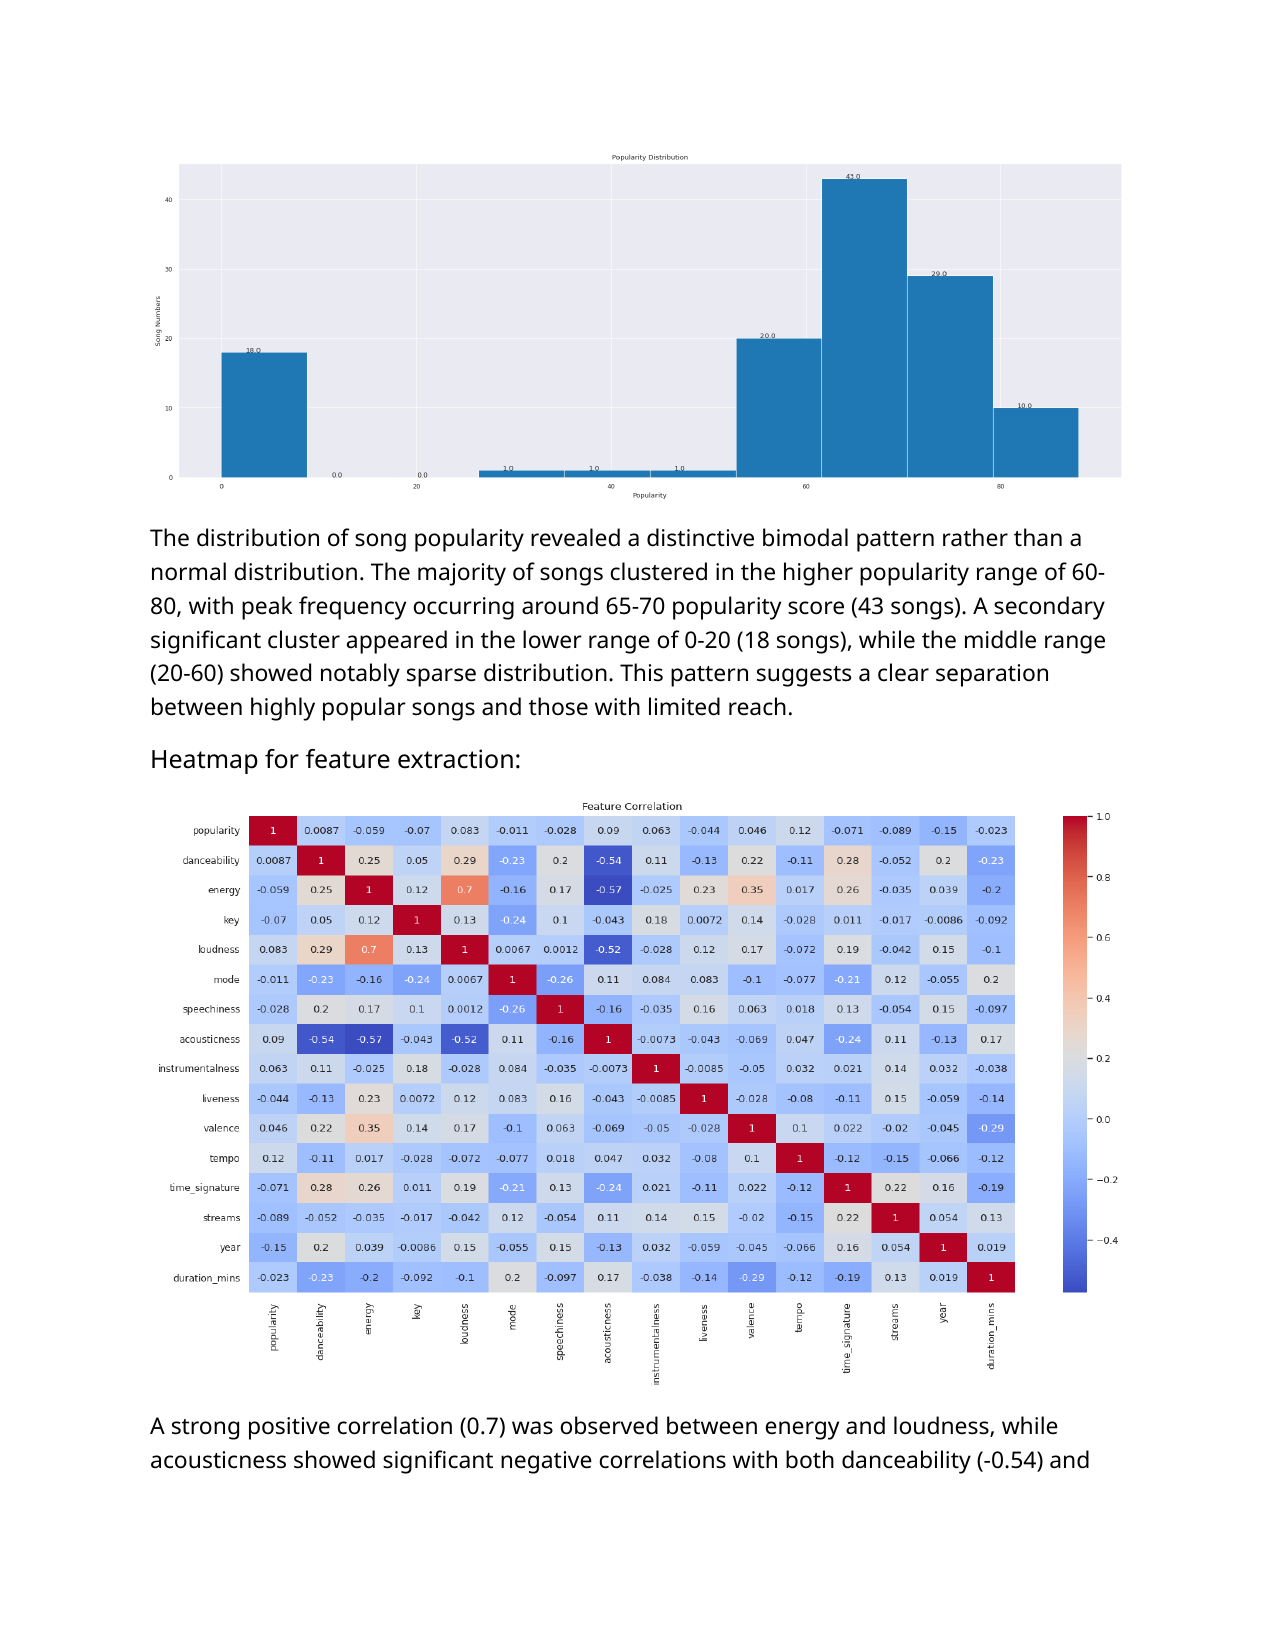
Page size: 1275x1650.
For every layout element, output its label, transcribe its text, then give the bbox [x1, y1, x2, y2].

text The distribution of song popularity revealed a distinctive bimodal pattern rather than a normal distribution. The majority of songs clustered in the higher popularity range of 60-80, with peak frequency occurring around 65-70 popularity score (43 songs). A secondary significant cluster appeared in the lower range of 0-20 (18 songs), while the middle range (20-60) showed notably sparse distribution. This pattern suggests a clear separation between highly popular songs and those with limited reach. [150, 522, 1125, 722]
picture [150, 795, 1125, 1391]
text Heatmap for feature extraction: [150, 741, 1125, 776]
picture [150, 150, 1125, 504]
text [150, 1410, 1125, 1475]
